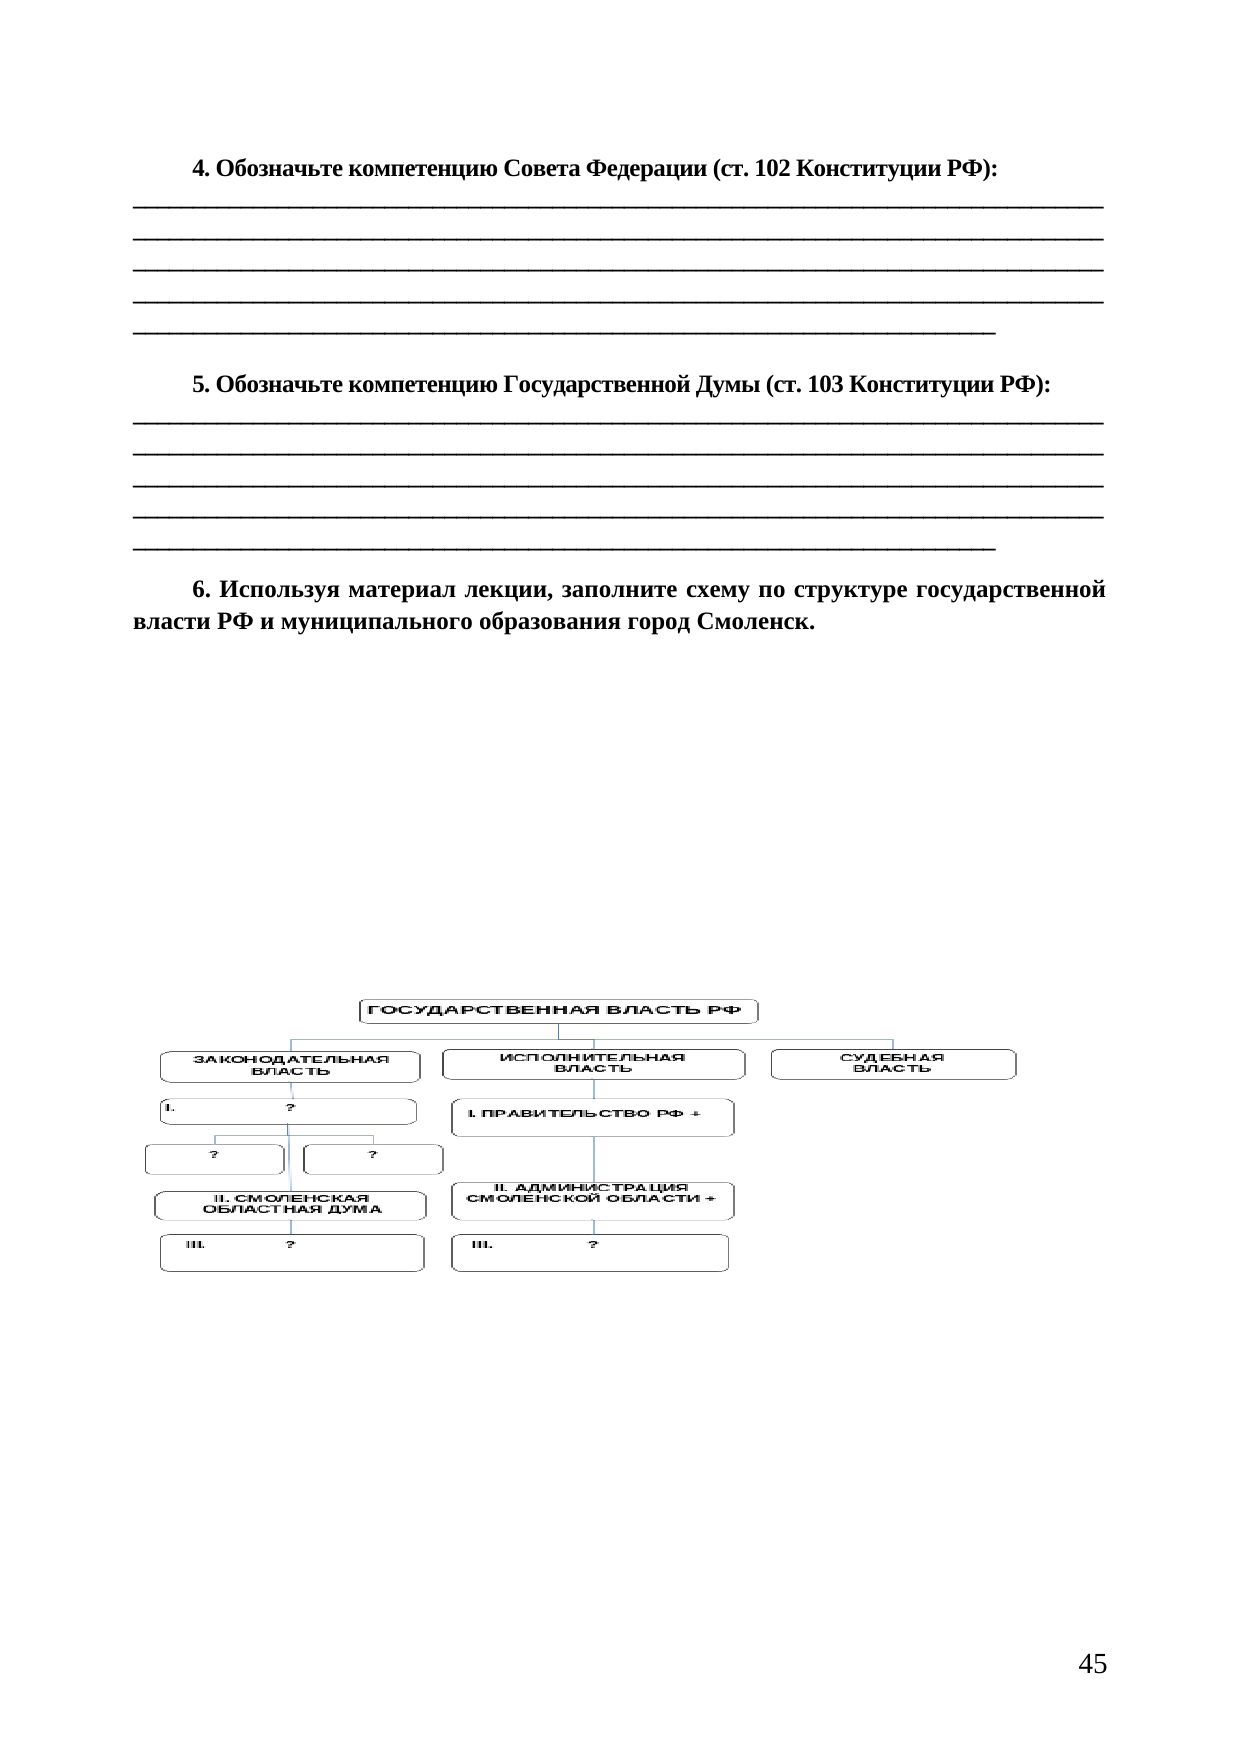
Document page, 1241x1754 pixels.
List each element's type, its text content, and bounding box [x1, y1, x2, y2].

text 4. Обозначьте компетенцию Совета Федерации (ст. 102 Конституции РФ): [133, 153, 1107, 182]
text ____________________________________________________________________________________________________________________________________________________________________________________________________________________________________________________________________________________________________________________________________________________________________________________________________________ [133, 398, 1107, 553]
text 5. Обозначьте компетенцию Государственной Думы (ст. 103 Конституции РФ): [133, 369, 1107, 398]
text 6. Используя материал лекции, заполните схему по структуре государственной власти РФ и муниципального образования город Смоленск. [133, 574, 1107, 635]
text ____________________________________________________________________________________________________________________________________________________________________________________________________________________________________________________________________________________________________________________________________________________________________________________________________________ [133, 182, 1107, 337]
